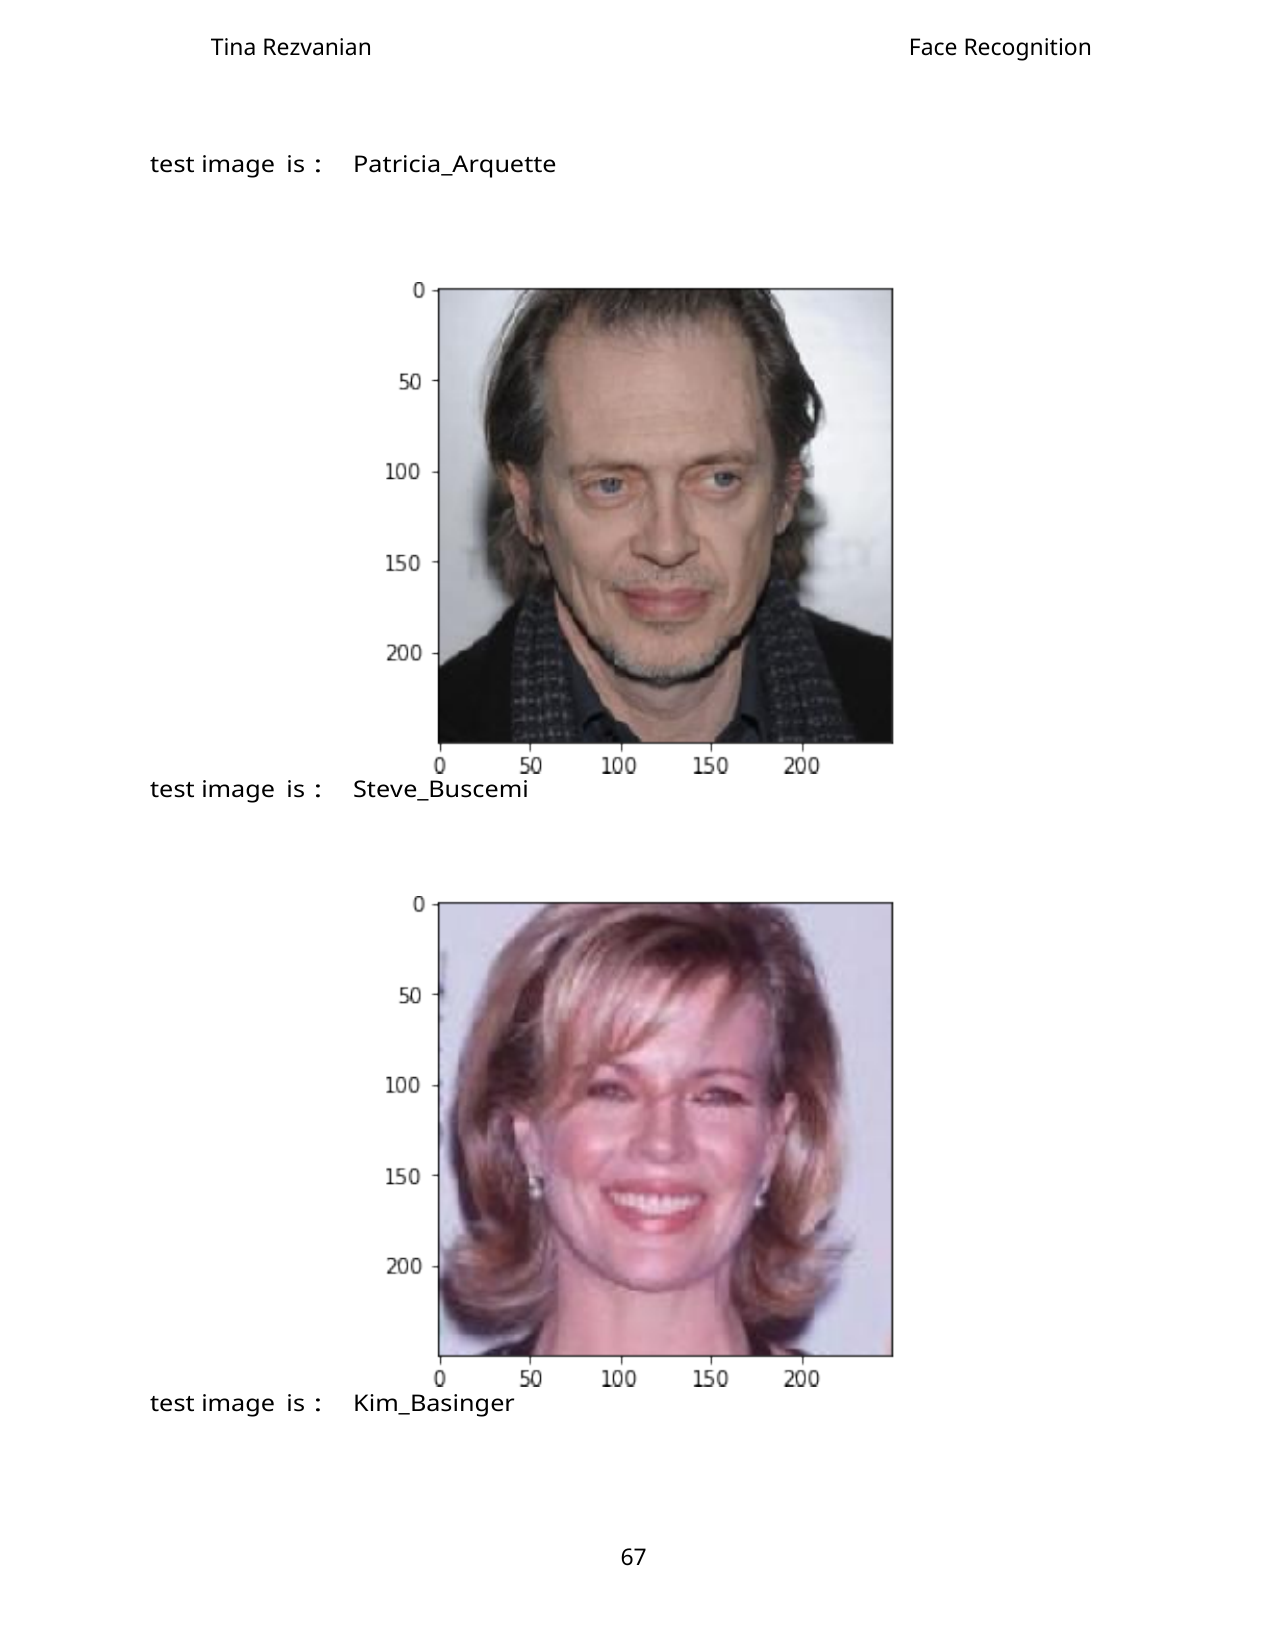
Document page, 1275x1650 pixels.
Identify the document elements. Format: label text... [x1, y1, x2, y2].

text test image is : Patricia_Arquette [150, 148, 1275, 179]
picture [386, 282, 894, 774]
picture [386, 896, 894, 1387]
